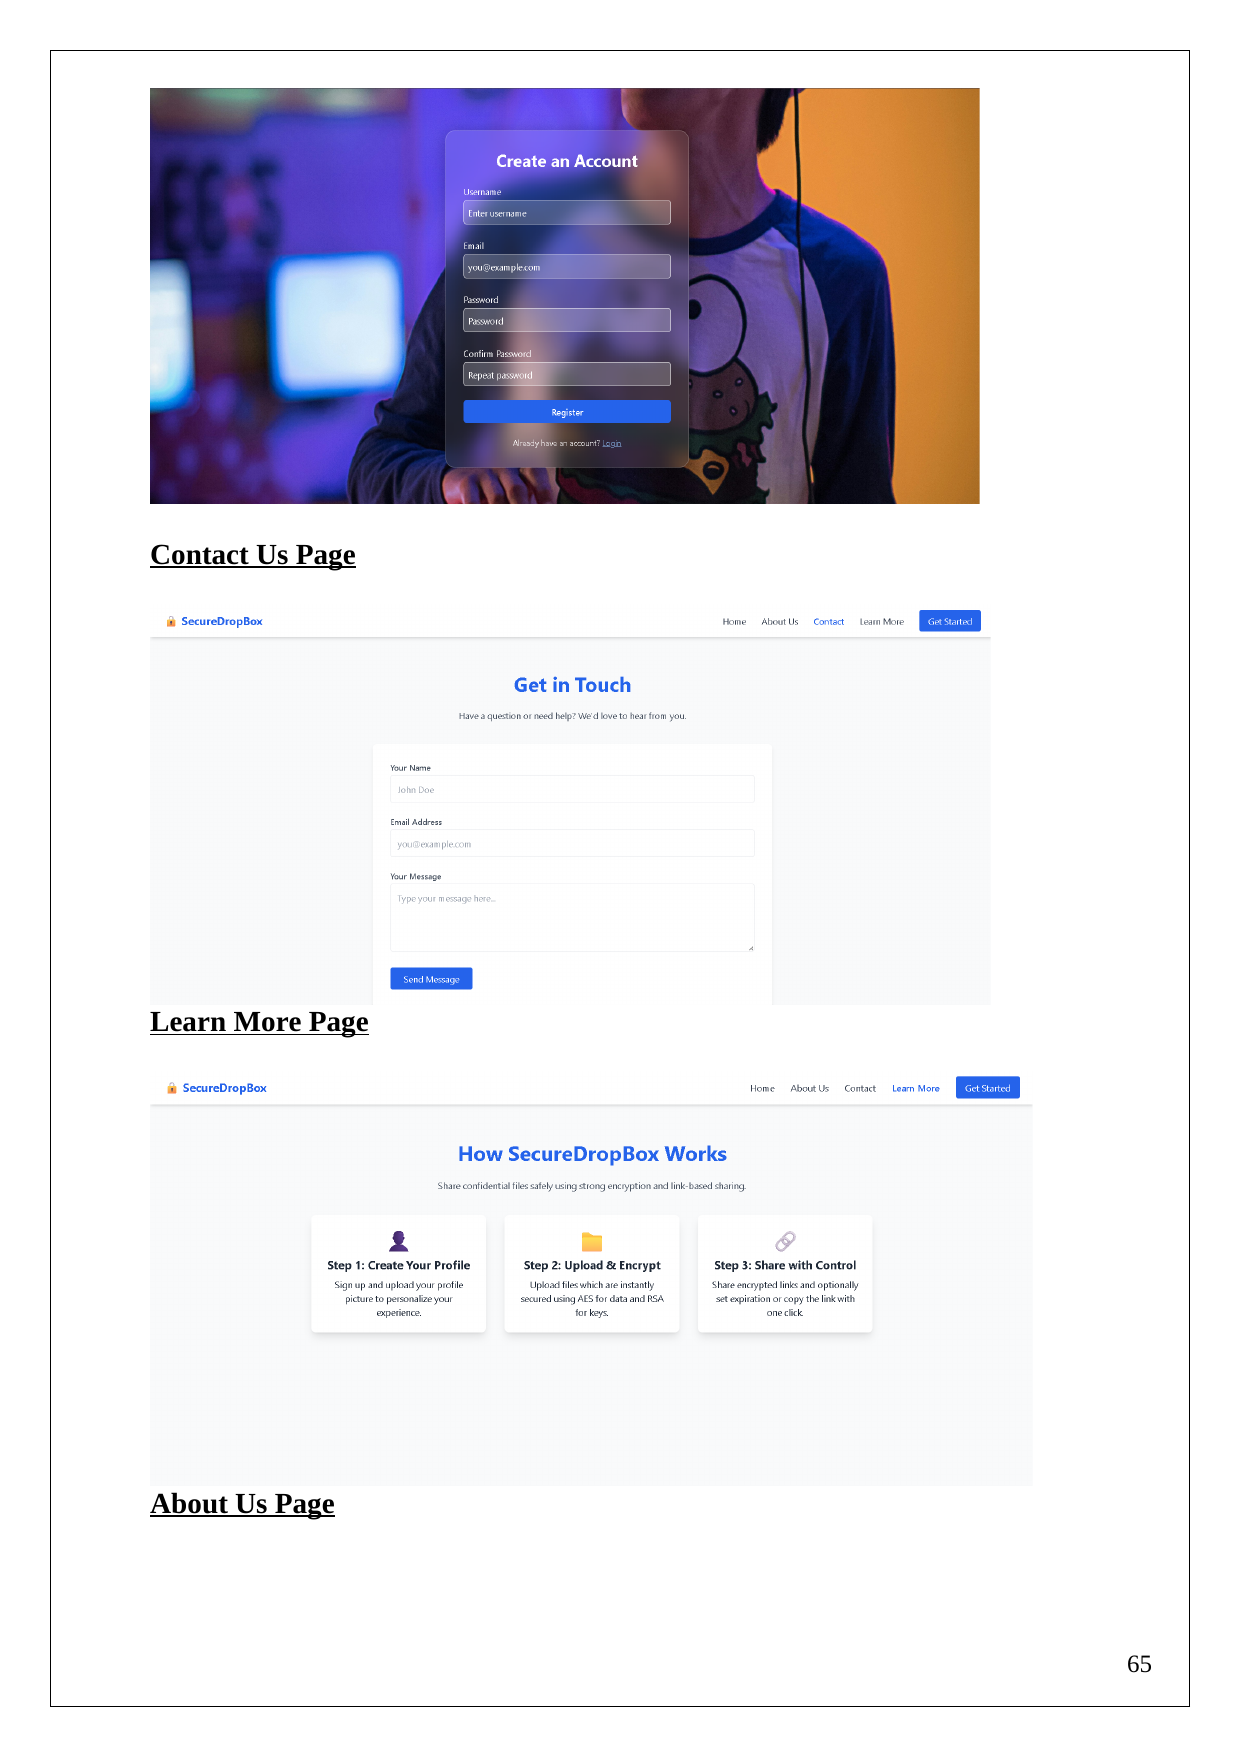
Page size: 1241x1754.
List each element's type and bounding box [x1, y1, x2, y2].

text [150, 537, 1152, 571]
picture [150, 1071, 1033, 1486]
picture [150, 88, 980, 504]
picture [150, 604, 991, 1005]
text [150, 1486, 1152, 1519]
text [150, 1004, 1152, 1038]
